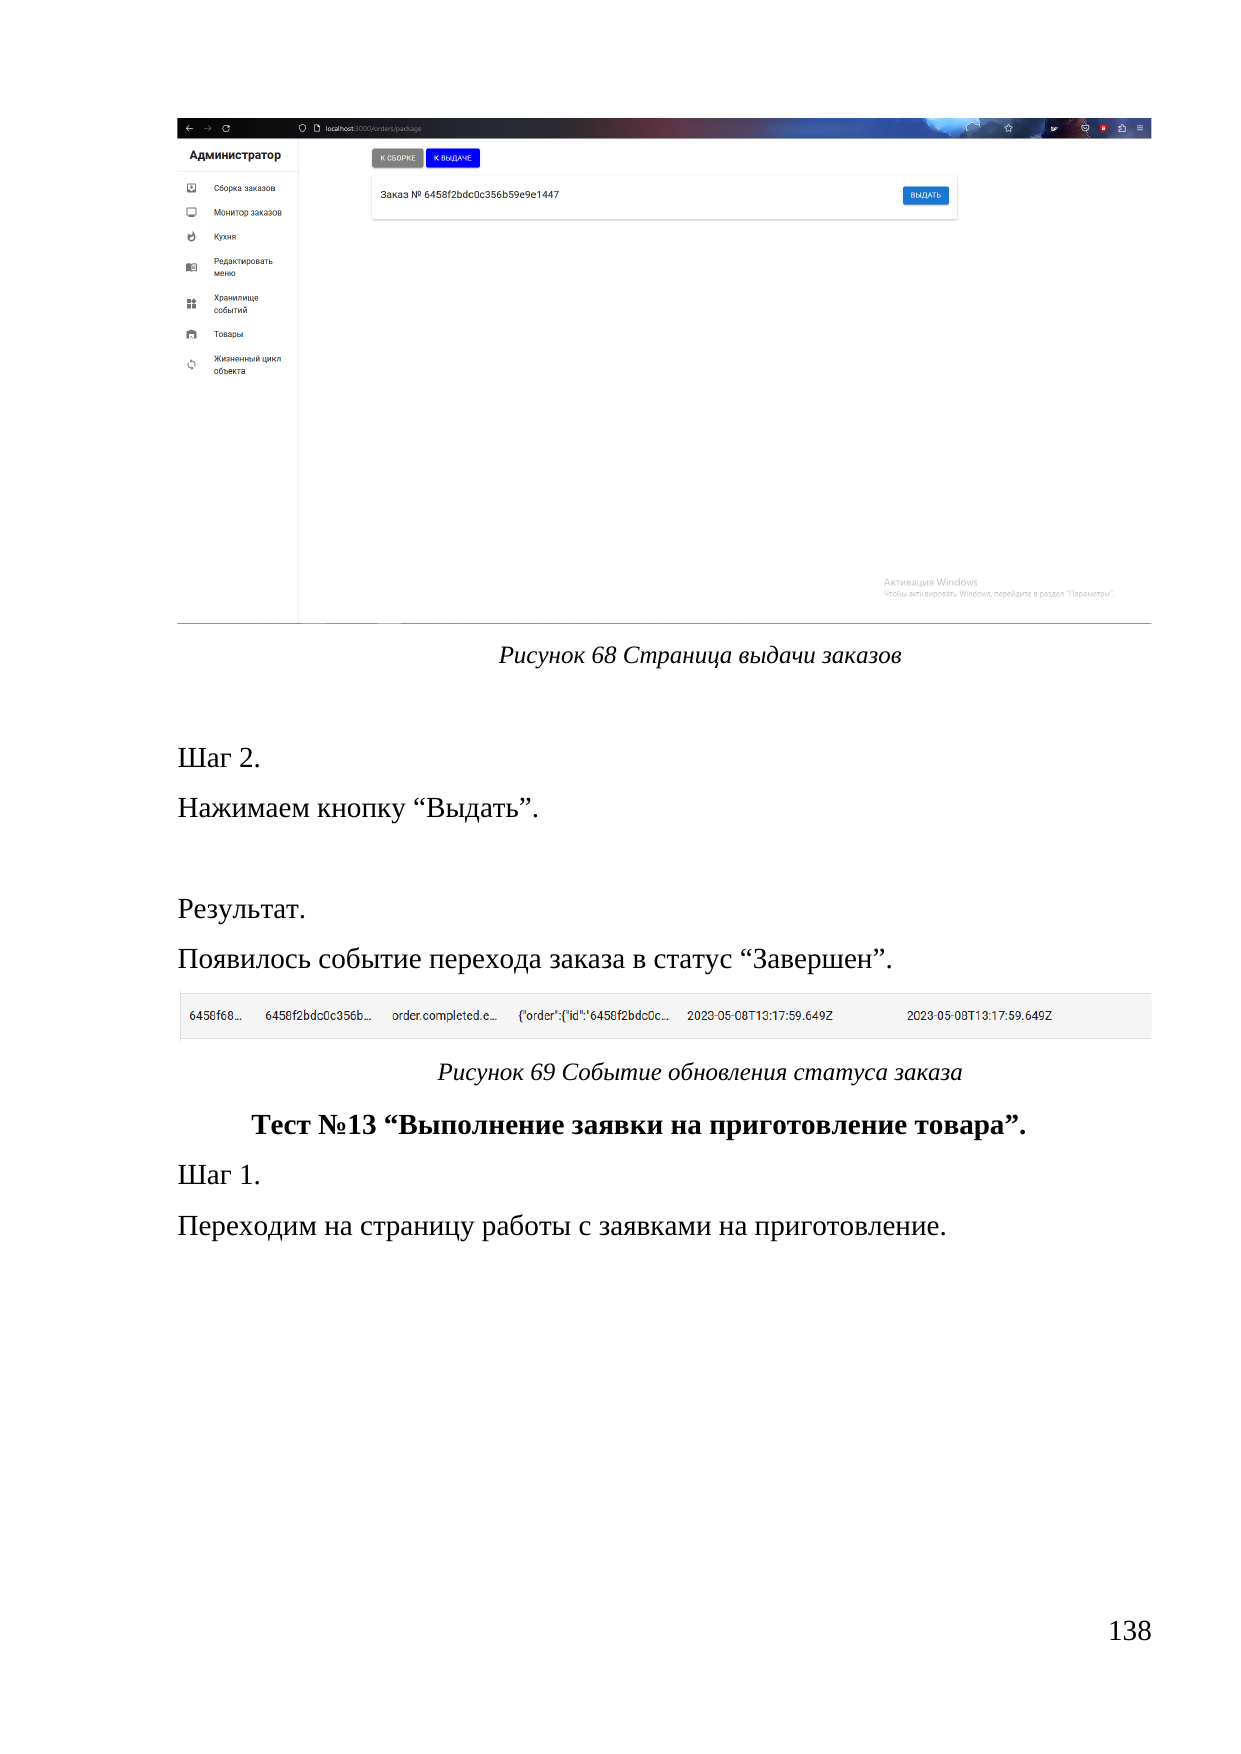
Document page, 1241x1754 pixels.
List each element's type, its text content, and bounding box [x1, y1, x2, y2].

text Переходим на страницу работы с заявками на приготовление. [177, 1208, 1152, 1241]
text Результат. [177, 891, 1152, 925]
text Появилось событие перехода заказа в статус “Завершен”. [177, 941, 1152, 975]
text Шаг 1. [177, 1157, 1152, 1191]
text Рисунок 69 Событие обновления статуса заказа [177, 1057, 1152, 1086]
subtitle Тест №13 “Выполнение заявки на приготовление товара”. [177, 1107, 1152, 1141]
picture [177, 991, 1152, 1041]
text Шаг 2. [177, 740, 1152, 774]
text Нажимаем кнопку “Выдать”. [177, 791, 1152, 824]
text Рисунок 68 Страница выдачи заказов [177, 640, 1152, 669]
picture [177, 118, 1152, 624]
